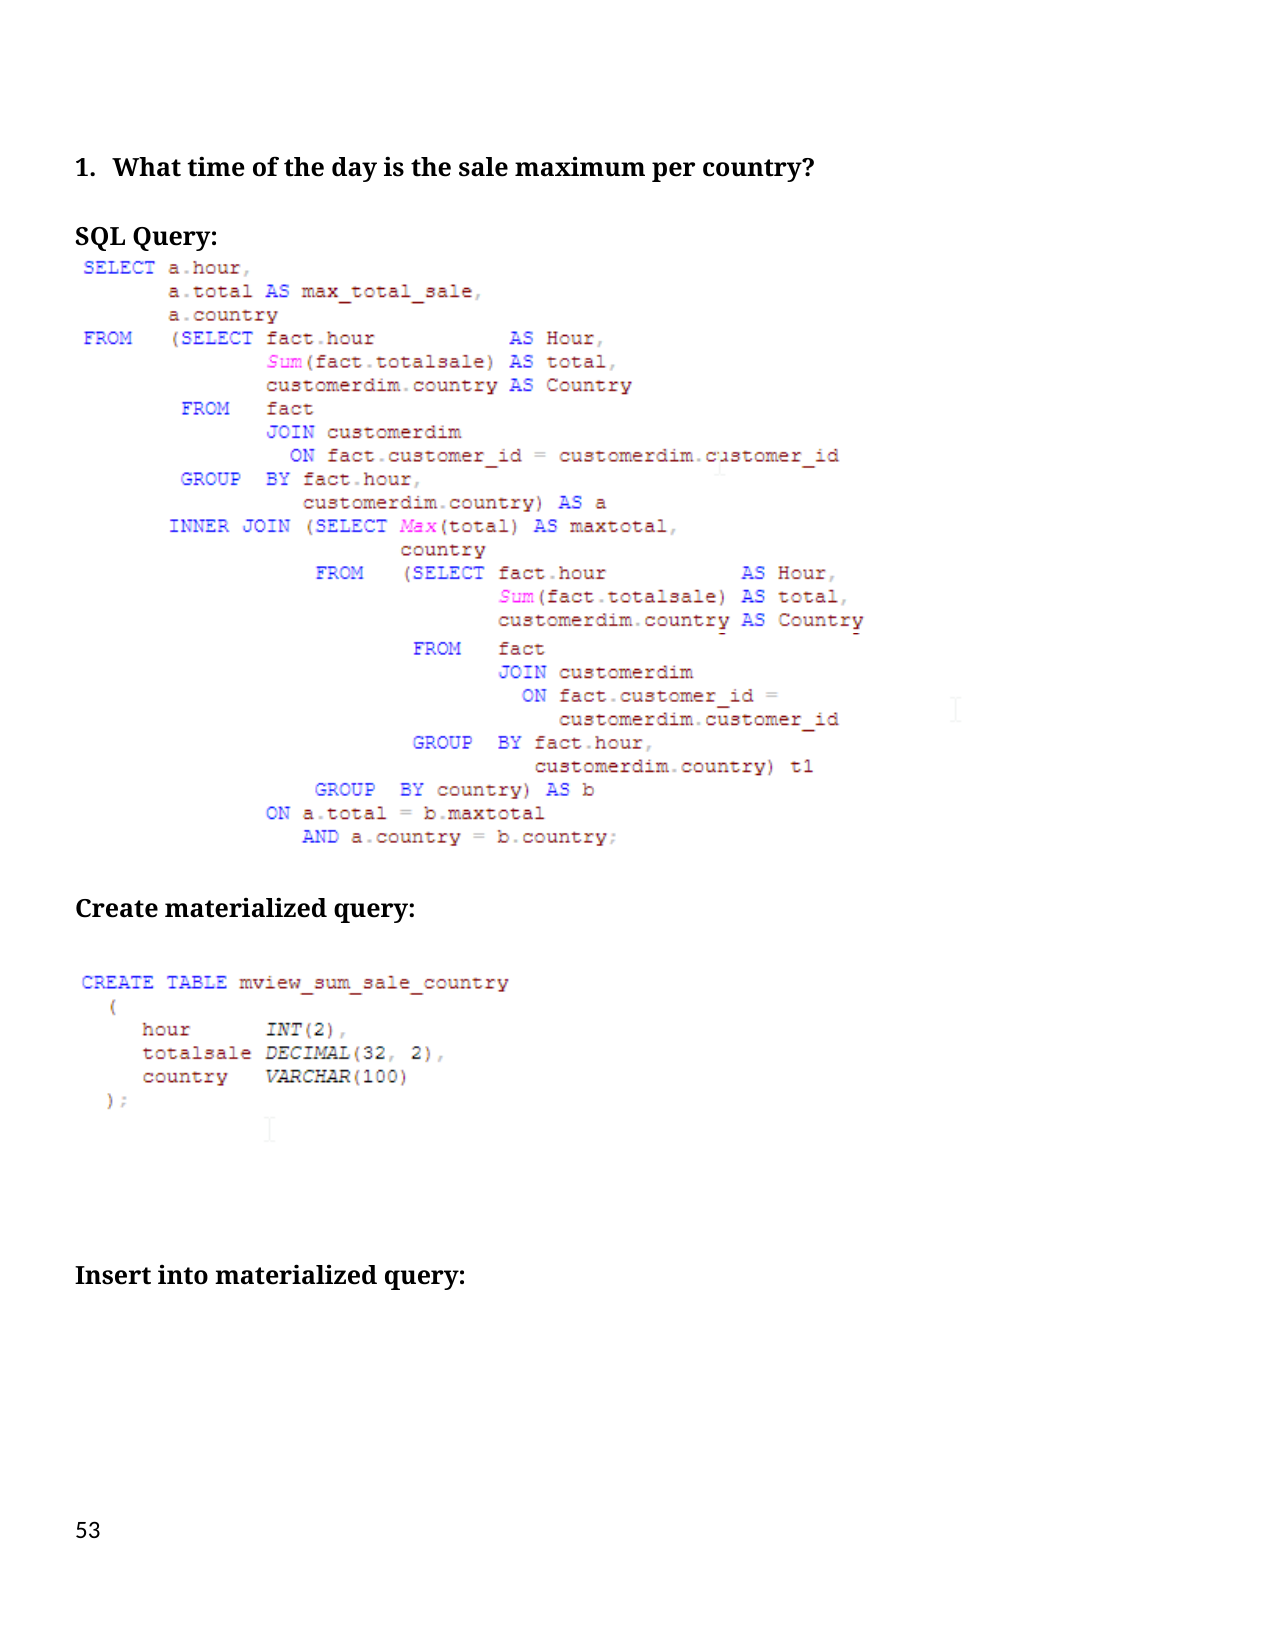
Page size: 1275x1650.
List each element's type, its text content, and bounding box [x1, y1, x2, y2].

text Insert into materialized query: [75, 1258, 1191, 1292]
picture [75, 252, 1149, 857]
picture [75, 959, 665, 1258]
list What time of the day is the sale maximum per country? [75, 150, 1191, 184]
text Create materialized query: [75, 891, 1191, 925]
text SQL Query: [75, 218, 1191, 252]
